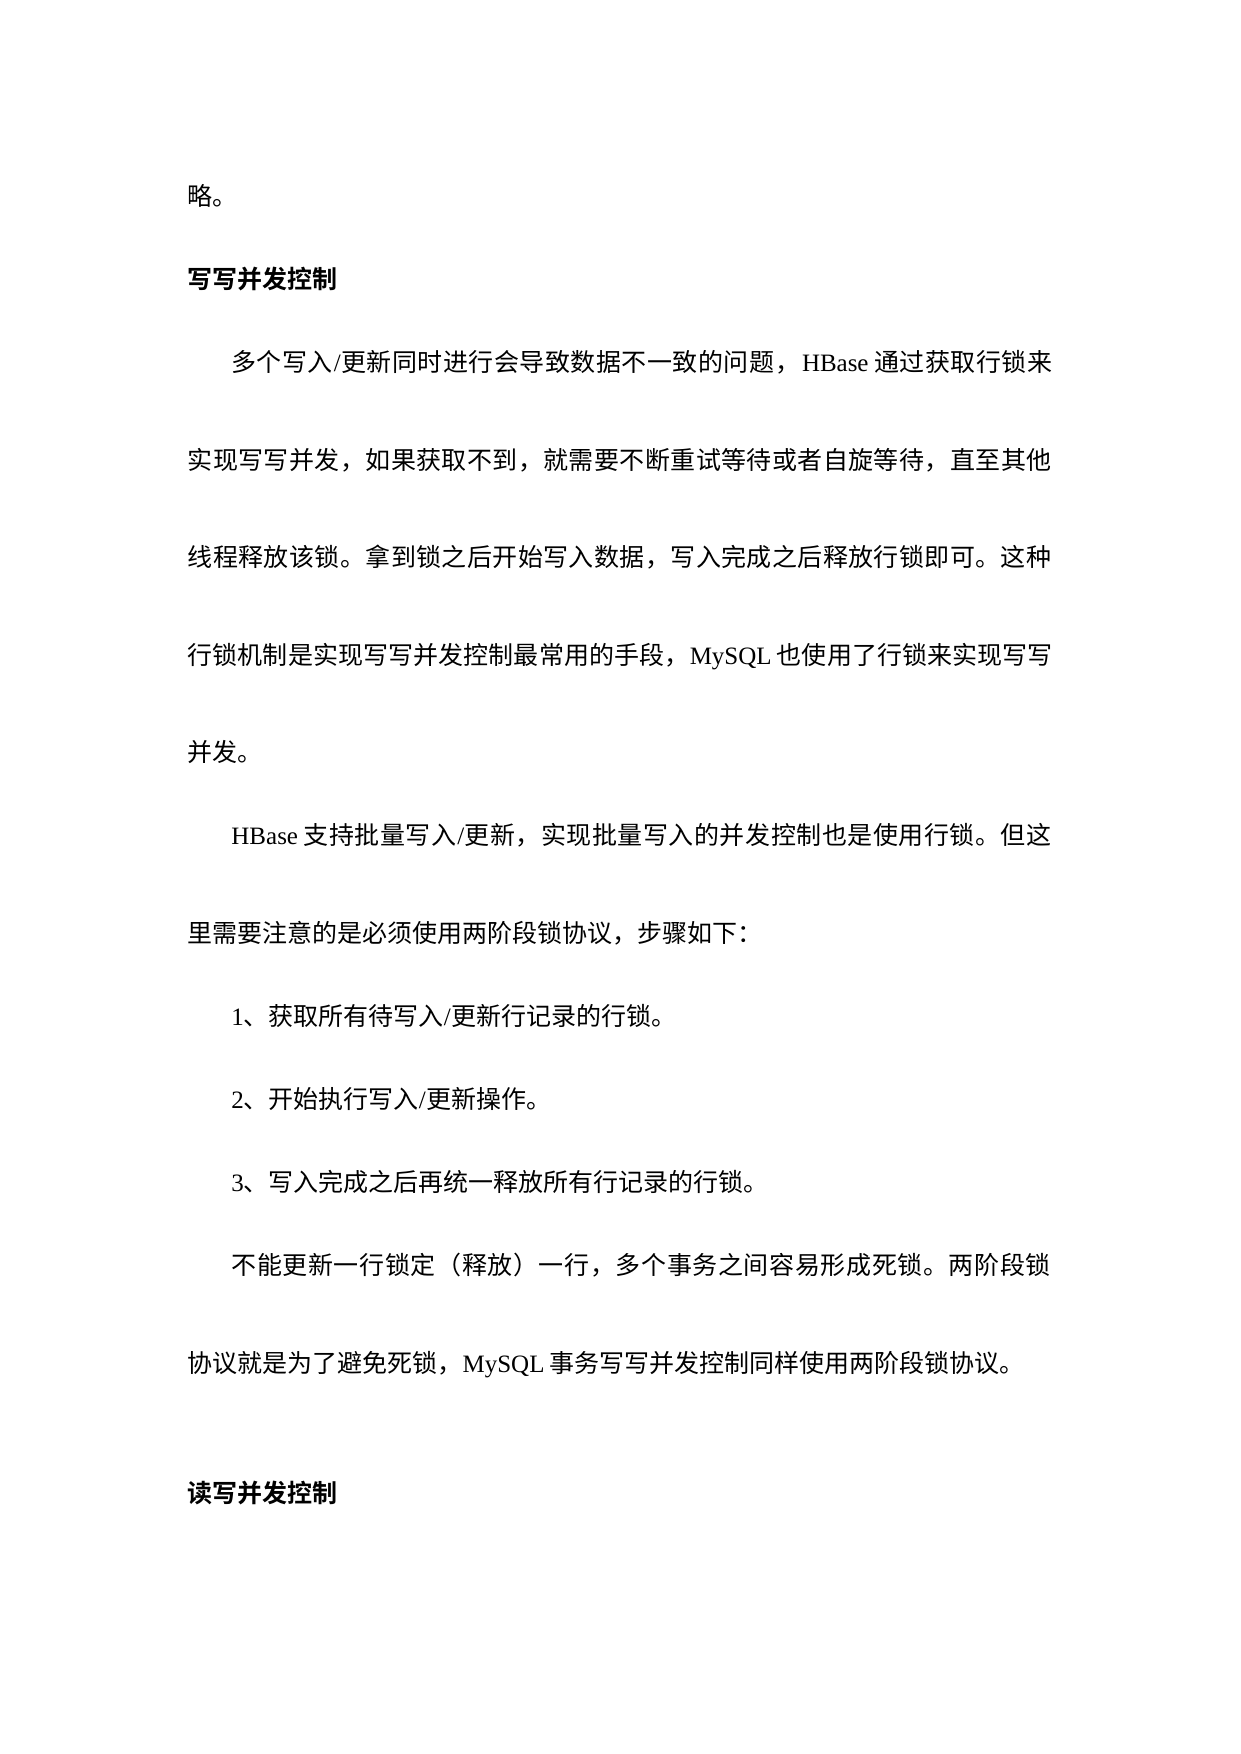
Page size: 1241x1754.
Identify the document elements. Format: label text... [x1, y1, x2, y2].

subtitle 读写并发控制 [187, 1459, 1053, 1524]
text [187, 162, 1053, 227]
text 多个写入/更新同时进行会导致数据不一致的问题，HBase通过获取行锁来实现写写并发，如果获取不到，就需要不断重试等待或者自旋等待，直至其他线程释放该锁。拿到锁之后开始写入数据，写入完成之后释放行锁即可。这种行锁机制是实现写写并发控制最常用的手段，MySQL也使用了行锁来实现写写并发。 [187, 328, 1053, 783]
text 3、写入完成之后再统一释放所有行记录的行锁。 [187, 1148, 1053, 1213]
text 不能更新一行锁定（释放）一行，多个事务之间容易形成死锁。两阶段锁协议就是为了避免死锁，MySQL事务写写并发控制同样使用两阶段锁协议。 [187, 1231, 1053, 1394]
text 1、获取所有待写入/更新行记录的行锁。 [187, 982, 1053, 1047]
subtitle 写写并发控制 [187, 245, 1053, 310]
text 2、开始执行写入/更新操作。 [187, 1065, 1053, 1130]
text HBase支持批量写入/更新，实现批量写入的并发控制也是使用行锁。但这里需要注意的是必须使用两阶段锁协议，步骤如下： [187, 801, 1053, 964]
